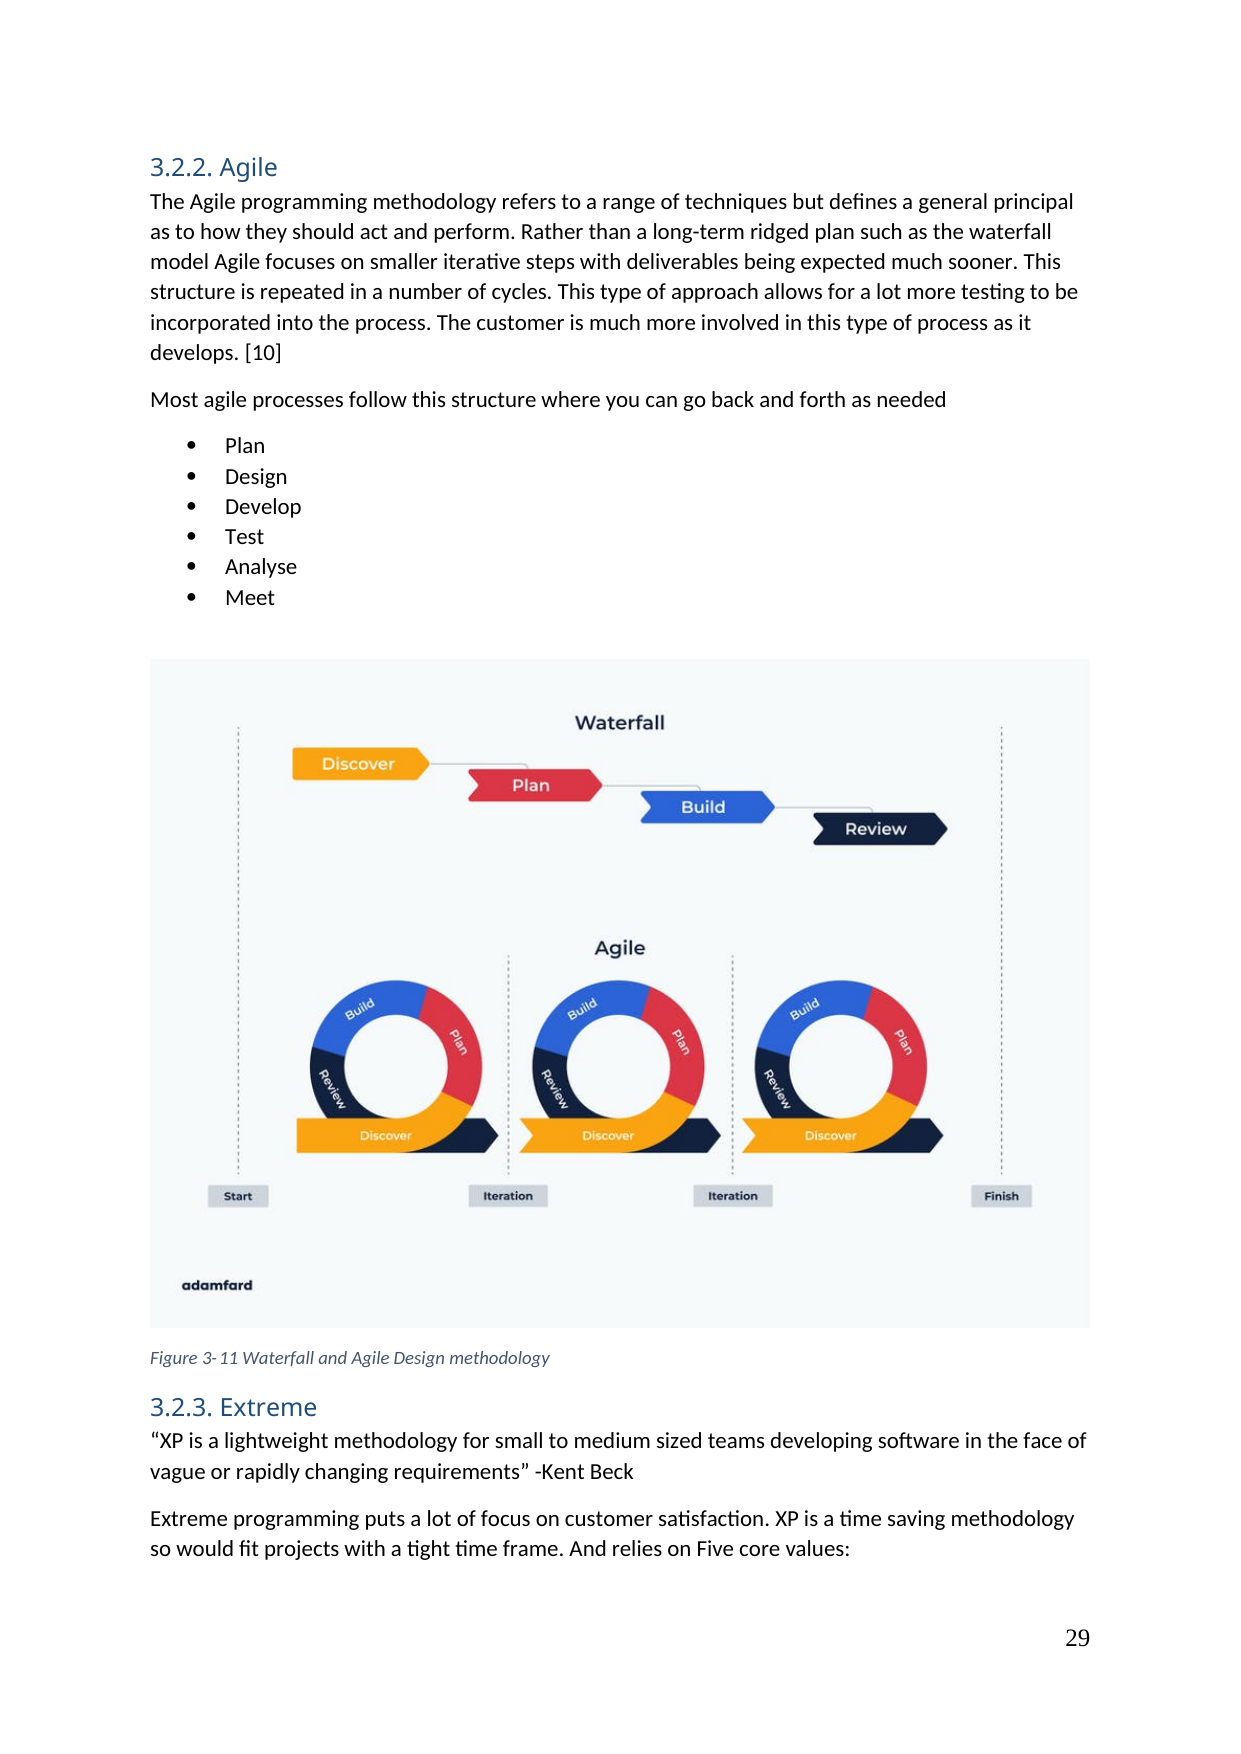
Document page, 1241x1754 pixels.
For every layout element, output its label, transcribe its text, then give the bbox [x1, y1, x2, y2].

subtitle 3.2.3. Extreme [150, 1390, 1090, 1424]
text Extreme programming puts a lot of focus on customer satisfaction. XP is a time saving methodology so would fit projects with a tight time frame. And relies on Five core values: [150, 1504, 1090, 1562]
list Analyse [187, 552, 1090, 580]
list Design [187, 462, 1090, 490]
text Most agile processes follow this structure where you can go back and forth as needed [150, 385, 1090, 413]
list Plan [187, 432, 1090, 459]
subtitle 3.2.2. Agile [150, 150, 1090, 184]
text “XP is a lightweight methodology for small to medium sized teams developing software in the face of vague or rapidly changing requirements” -Kent Beck [150, 1427, 1090, 1485]
list Meet [187, 583, 1090, 611]
list Develop [187, 492, 1090, 520]
list Test [187, 522, 1090, 550]
text The Agile programming methodology refers to a range of techniques but defines a general principal as to how they should act and perform. Rather than a long-term ridged plan such as the waterfall model Agile focuses on smaller iterative steps with deliverables being expected much sooner. This structure is repeated in a number of cycles. This type of approach allows for a lot more testing to be incorporated into the process. The customer is much more involved in this type of process as it develops. [150, 187, 1090, 366]
picture [150, 659, 1091, 1328]
